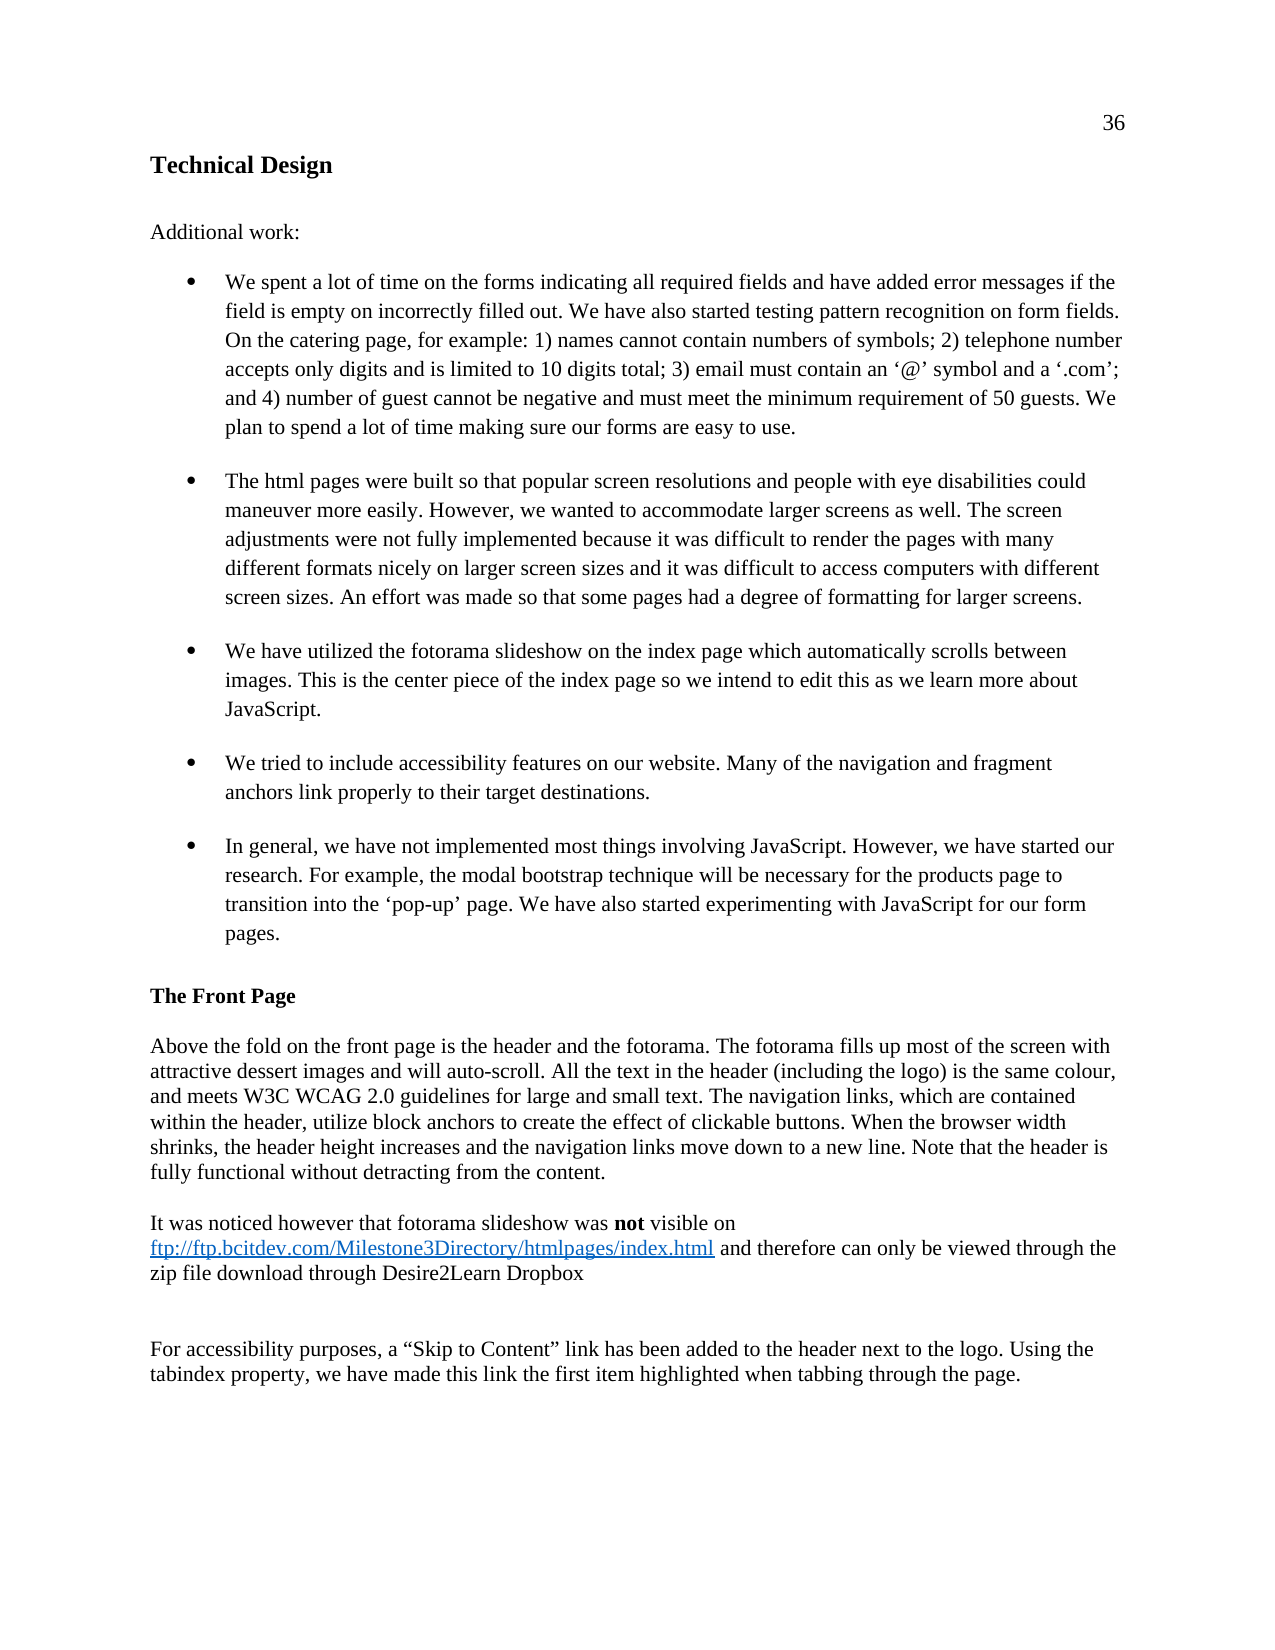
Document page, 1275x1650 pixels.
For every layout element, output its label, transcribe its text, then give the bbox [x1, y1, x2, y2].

text For accessibility purposes, a “Skip to Content” link has been added to the header next to the logo. Using the tabindex property, we have made this link the first item highlighted when tabbing through the page. [150, 1336, 1125, 1386]
text Additional work: [150, 219, 1125, 244]
text The Front Page [150, 983, 1125, 1008]
list The html pages were built so that popular screen resolutions and people with eye disabilities could maneuver more easily. However, we wanted to accommodate larger screens as well. The screen adjustments were not fully implemented because it was difficult to render the pages with many different formats nicely on larger screen sizes and it was difficult to access computers with different screen sizes. An effort was made so that some pages had a degree of formatting for larger screens. [187, 468, 1125, 609]
text Above the fold on the front page is the header and the fotorama. The fotorama fills up most of the screen with attractive dessert images and will auto-scroll. All the text in the header (including the logo) is the same colour, and meets W3C WCAG 2.0 guidelines for large and small text. The navigation links, which are contained within the header, utilize block anchors to create the effect of clickable buttons. When the browser width shrinks, the header height increases and the navigation links move down to a new line. Note that the header is fully functional without detracting from the content. [150, 1033, 1125, 1184]
list We spent a lot of time on the forms indicating all required fields and have added error messages if the field is empty on incorrectly filled out. We have also started testing pattern recognition on form fields. On the catering page, for example: 1) names cannot contain numbers of symbols; 2) telephone number accepts only digits and is limited to 10 digits total; 3) email must contain an ‘@’ symbol and a ‘.com’; and 4) number of guest cannot be negative and must meet the minimum requirement of 50 guests. We plan to spend a lot of time making sure our forms are easy to use. [187, 269, 1125, 439]
list We tried to include accessibility features on our website. Many of the navigation and fragment anchors link properly to their target destinations. [187, 750, 1125, 804]
list We have utilized the fotorama slideshow on the index page which automatically scrolls between images. This is the center piece of the index page so we intend to edit this as we learn more about JavaScript. [187, 638, 1125, 721]
list In general, we have not implemented most things involving JavaScript. However, we have started our research. For example, the modal bootstrap technique will be necessary for the products page to transition into the ‘pop-up’ page. We have also started experimenting with JavaScript for our form pages. [187, 833, 1125, 945]
text It was noticed however that fotorama slideshow was not visible on ftp://ftp.bcitdev.com/Milestone3Directory/htmlpages/index.html and therefore can only be viewed through the zip file download through Desire2Learn Dropbox [150, 1209, 1125, 1285]
subtitle Technical Design [150, 150, 1125, 179]
